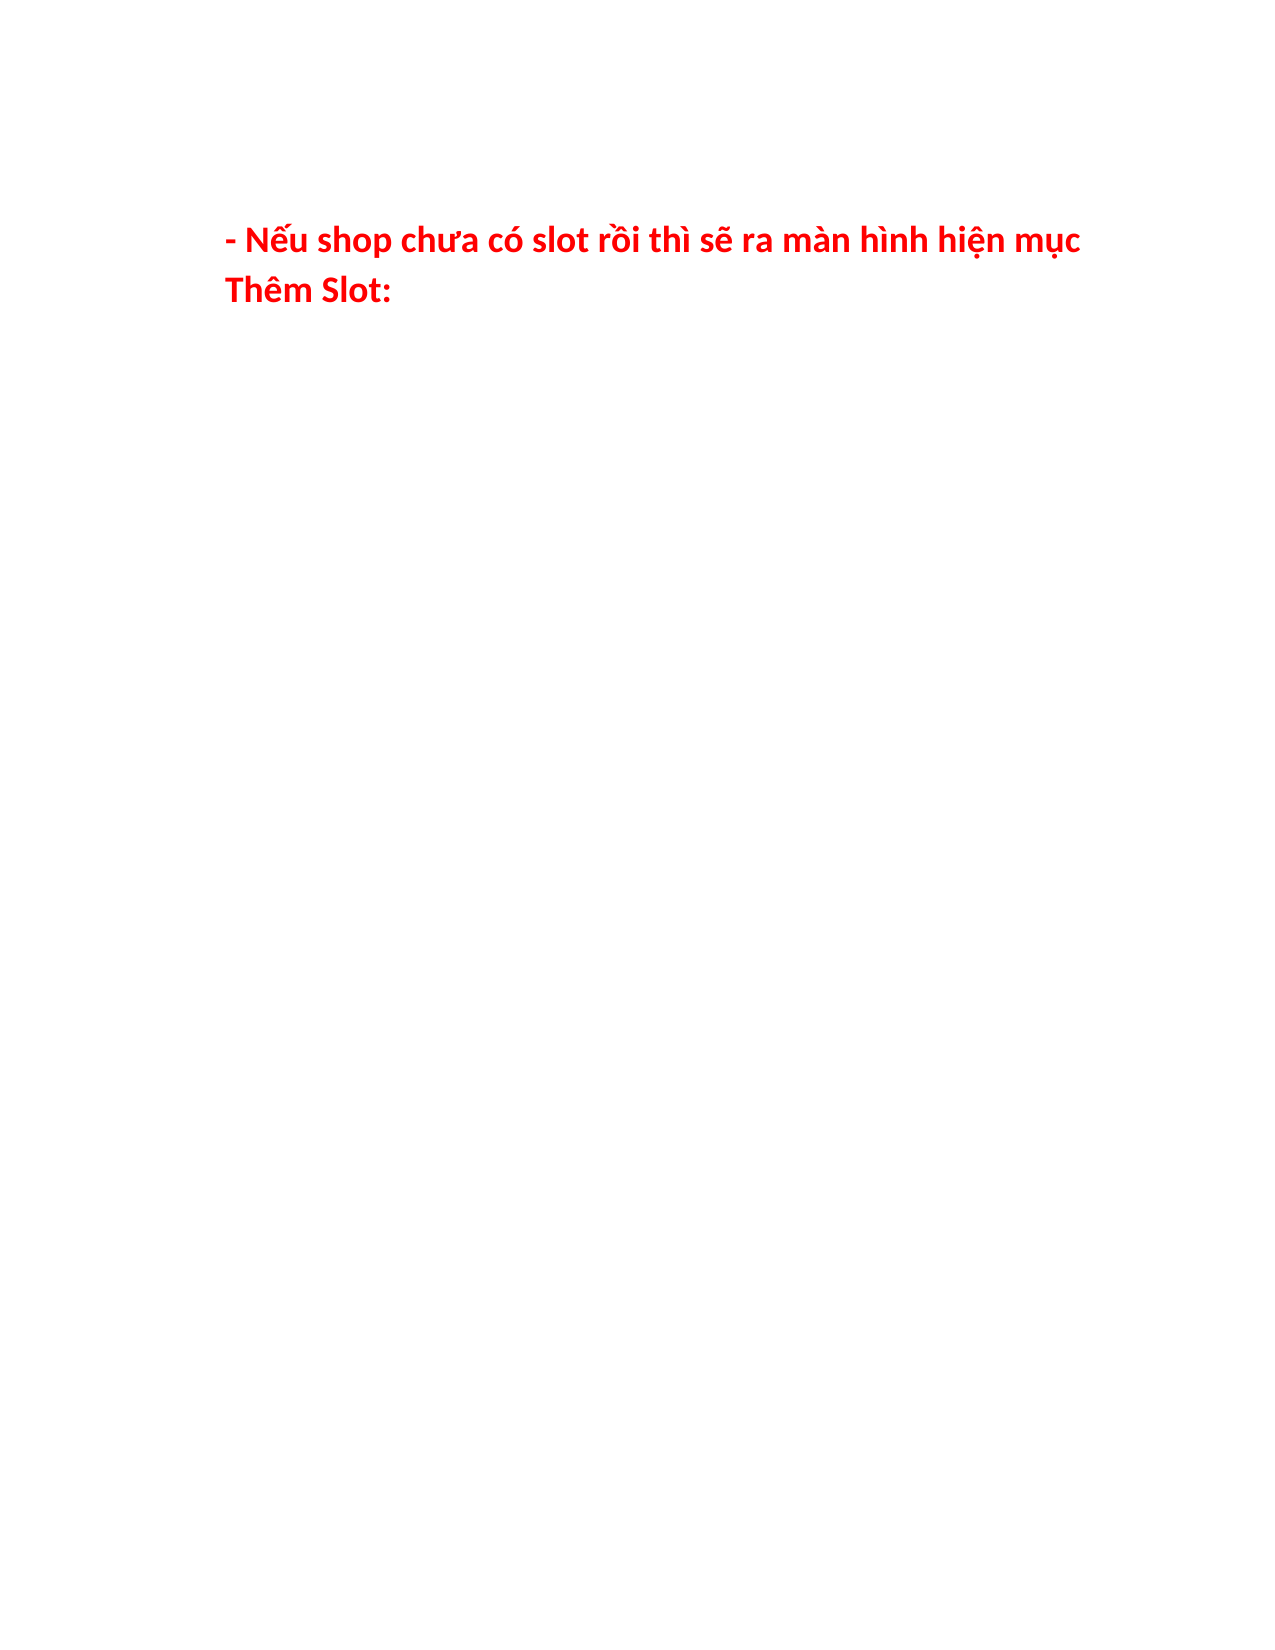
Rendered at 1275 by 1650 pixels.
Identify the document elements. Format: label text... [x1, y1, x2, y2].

text - Nếu shop chưa có slot rồi thì sẽ ra màn hình hiện mục Thêm Slot: [225, 216, 1125, 311]
